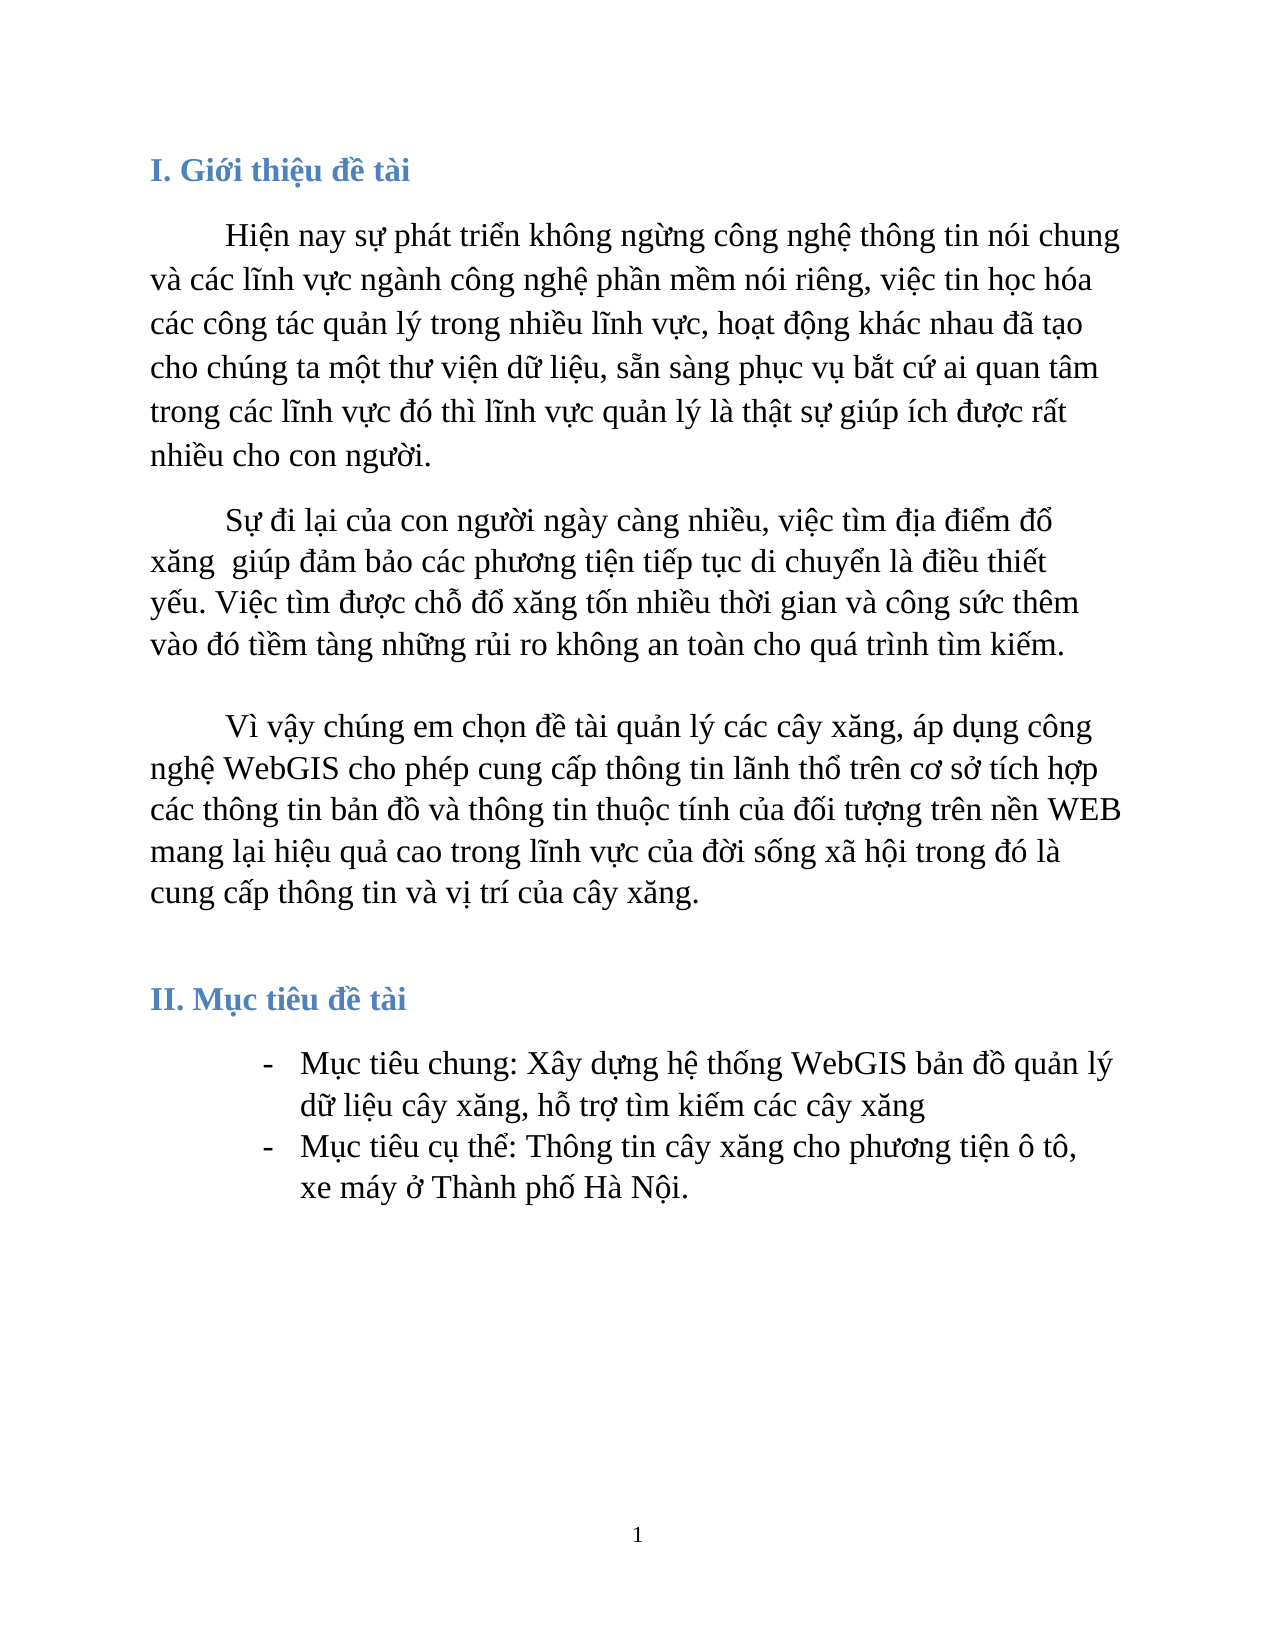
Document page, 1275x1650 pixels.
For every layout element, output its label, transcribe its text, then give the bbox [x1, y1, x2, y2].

list Mục tiêu chung: Xây dựng hệ thống WebGIS bản đồ quản lý dữ liệu cây xăng, hỗ trợ tìm kiếm các cây xăng [262, 1043, 1113, 1123]
subtitle Mục tiêu đề tài [150, 979, 1164, 1017]
text các công tác quản lý trong nhiều lĩnh vực, hoạt động khác nhau đã tạo cho chúng ta một thư viện dữ liệu, sẵn sàng phục vụ bắt cứ ai quan tâm trong các lĩnh vực đó thì lĩnh vực quản lý là thật sự giúp ích được rất nhiều cho con người. [150, 303, 1127, 473]
text Vì vậy chúng em chọn đề tài quản lý các cây xăng, áp dụng công nghệ WebGIS cho phép cung cấp thông tin lãnh thổ trên cơ sở tích hợp các thông tin bản đồ và thông tin thuộc tính của đối tượng trên nền WEB mang lại hiệu quả cao trong lĩnh vực của đời sống xã hội trong đó là cung cấp thông tin và vị trí của cây xăng. [150, 707, 1127, 911]
list Mục tiêu cụ thể: Thông tin cây xăng cho phương tiện ô tô, xe máy ở Thành phố Hà Nội. [262, 1126, 1097, 1206]
subtitle Giới thiệu đề tài [150, 150, 1164, 188]
text Sự đi lại của con người ngày càng nhiều, việc tìm địa điểm đổ xăng giúp đảm bảo các phương tiện tiếp tục di chuyển là điều thiết yếu. Việc tìm được chỗ đổ xăng tốn nhiều thời gian và công sức thêm vào đó tìềm tàng những rủi ro không an toàn cho quá trình tìm kiếm. [150, 500, 1096, 662]
text Hiện nay sự phát triển không ngừng công nghệ thông tin nói chung và các lĩnh vực ngành công nghệ phần mềm nói riêng, việc tin học hóa [150, 215, 1127, 297]
